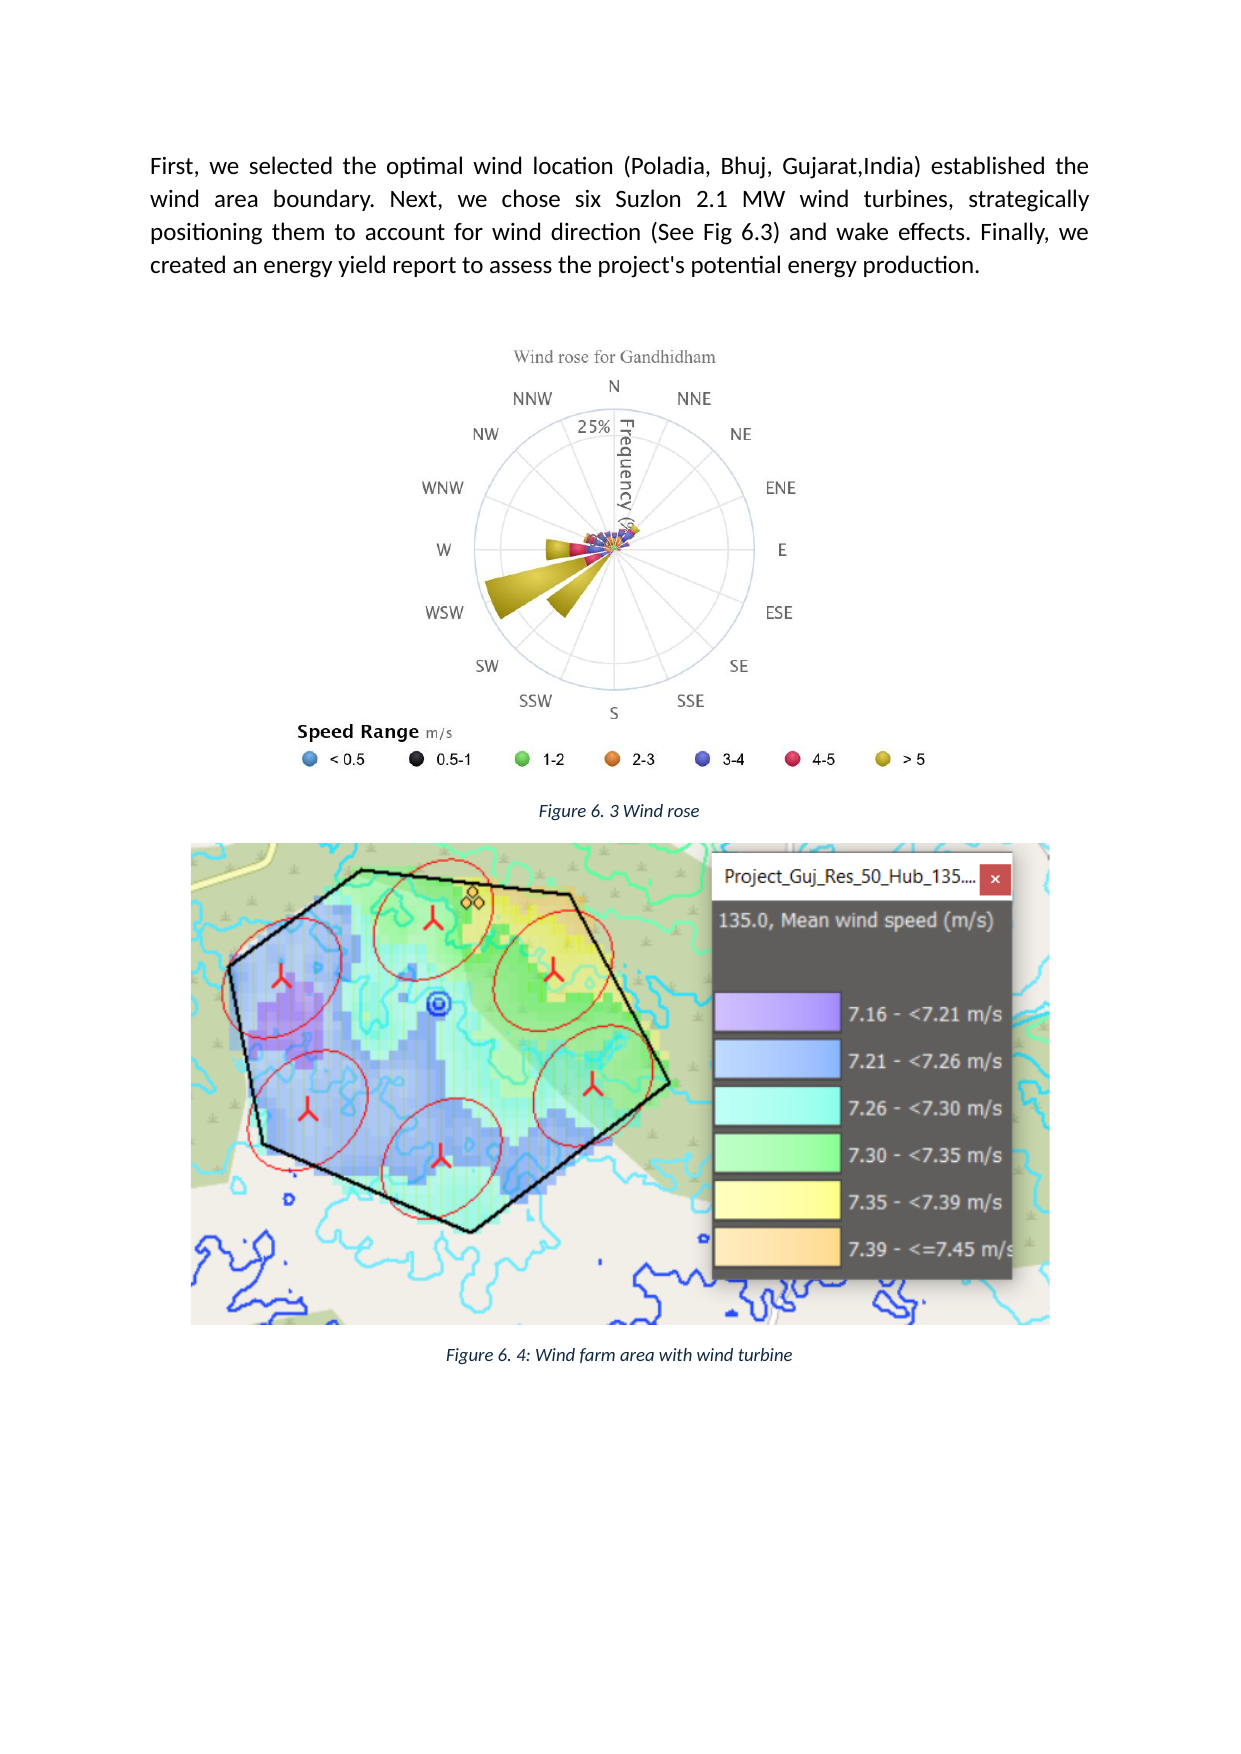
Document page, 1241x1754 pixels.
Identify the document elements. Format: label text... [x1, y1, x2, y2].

text First, we selected the optimal wind location (Poladia, Bhuj, Gujarat,India) established the wind area boundary. Next, we chose six Suzlon 2.1 MW wind turbines, strategically positioning them to account for wind direction (See Fig 6.3) and wake effects. Finally, we created an energy yield report to assess the project's potential energy production. [150, 150, 1090, 279]
picture [190, 843, 1050, 1325]
picture [150, 347, 1078, 781]
